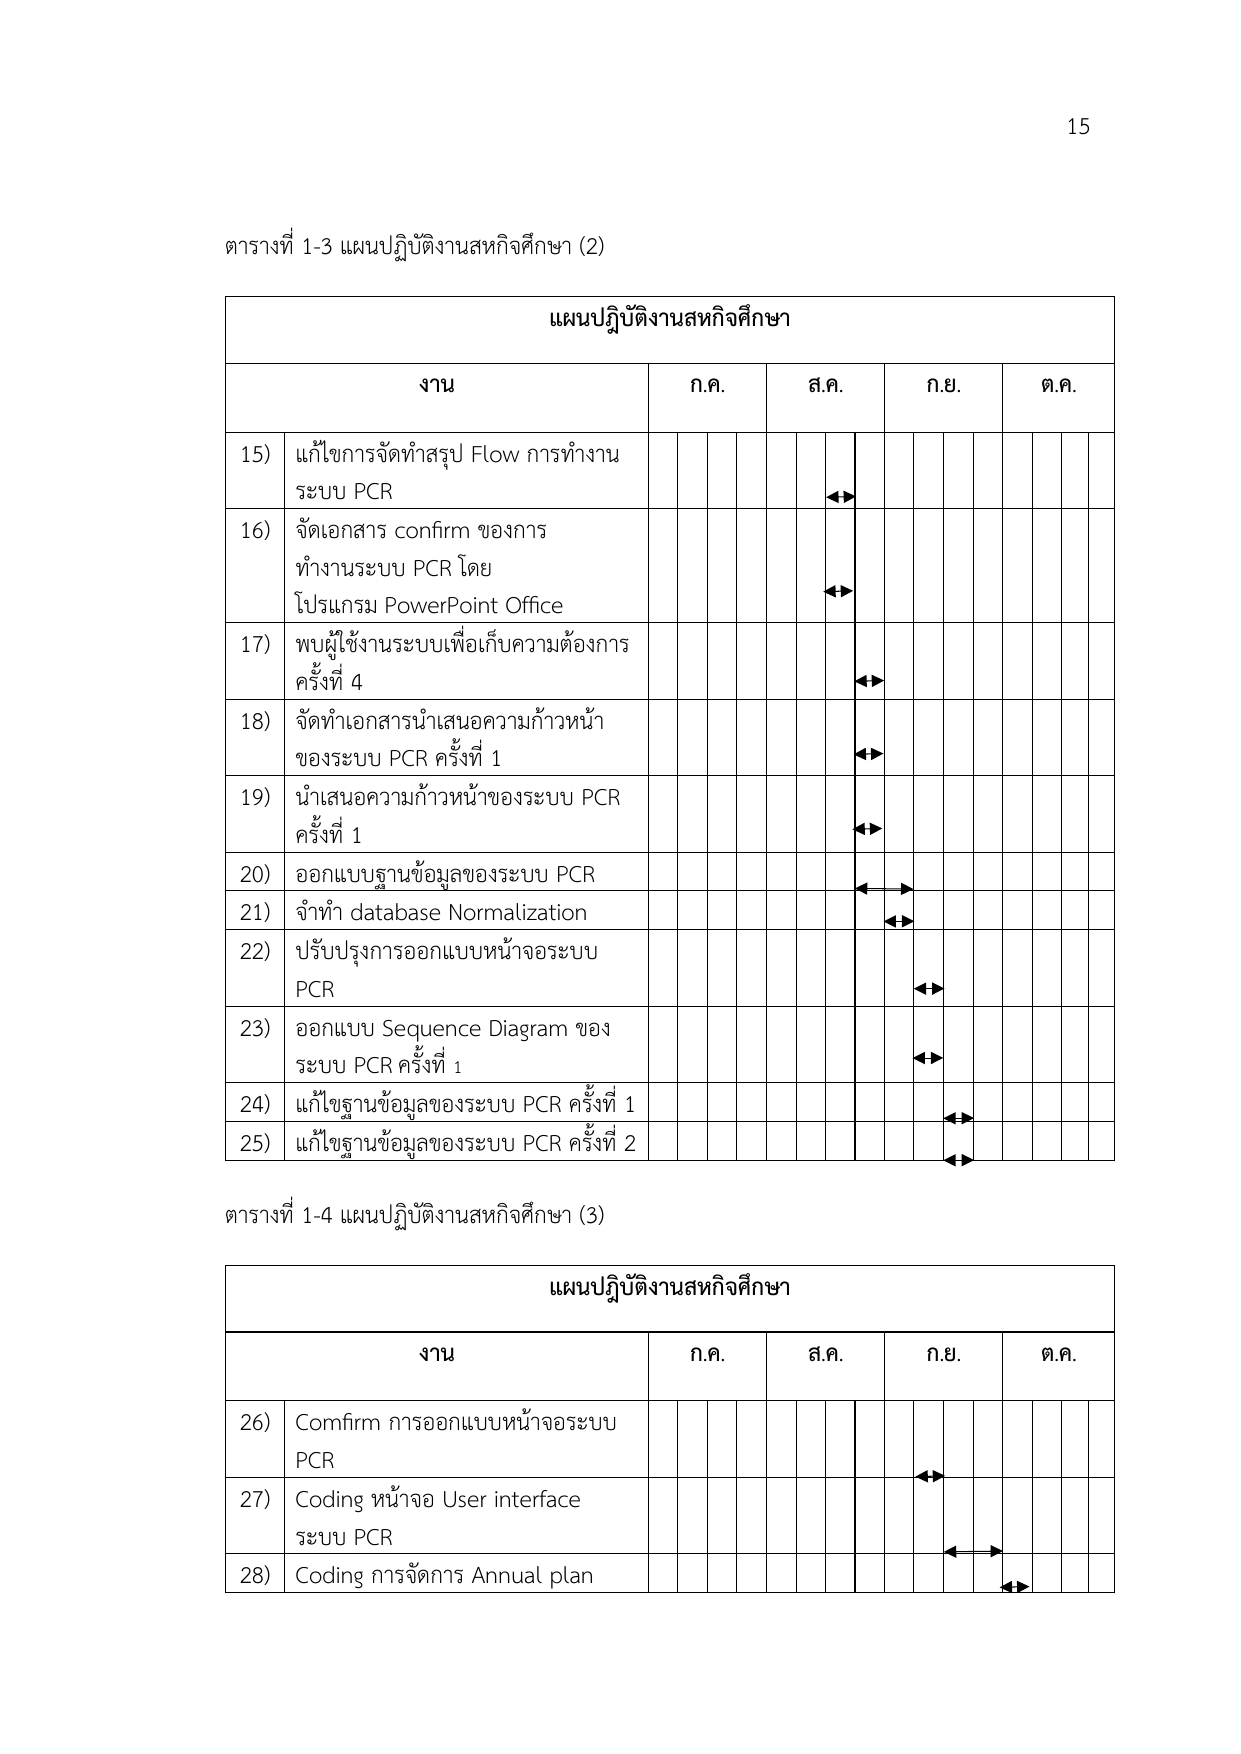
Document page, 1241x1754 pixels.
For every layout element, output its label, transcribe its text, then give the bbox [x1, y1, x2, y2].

table_cell [856, 1554, 884, 1592]
table_cell [797, 1478, 825, 1553]
table_cell [797, 891, 825, 929]
table_cell [1089, 1401, 1114, 1477]
table_cell นำเสนอความก้าวหน้าของระบบ PCR ครั้งที่ 1 [285, 776, 648, 852]
table_cell [737, 700, 766, 775]
table_cell [649, 930, 677, 1006]
table_cell [914, 1554, 943, 1592]
table_cell 17) [226, 623, 284, 699]
table_cell [797, 700, 825, 775]
table_cell 24) [226, 1083, 284, 1121]
table_cell [708, 1083, 736, 1121]
table_cell 19) [226, 776, 284, 852]
table_cell [885, 1007, 913, 1082]
table_cell [914, 509, 943, 622]
table_cell [885, 1401, 913, 1477]
table_cell [856, 853, 884, 888]
table_cell [1062, 776, 1088, 852]
table_cell [797, 1122, 825, 1159]
table_cell [1003, 891, 1032, 929]
table_cell [1003, 700, 1032, 775]
table_cell [914, 1007, 943, 1058]
table_cell [885, 922, 913, 929]
table_cell [944, 930, 973, 1006]
table_cell [1062, 930, 1088, 1006]
table_cell [1089, 700, 1114, 775]
table_cell [914, 1059, 943, 1082]
table_cell [826, 1122, 854, 1159]
table_cell [797, 433, 825, 508]
table_cell [708, 930, 736, 1006]
table_cell [1033, 891, 1061, 929]
table_cell [737, 1122, 766, 1159]
table_cell 18) [226, 700, 284, 775]
table_cell [797, 853, 825, 890]
table_cell [856, 623, 884, 680]
table_cell [856, 1083, 884, 1121]
table_cell [974, 1478, 1002, 1550]
table_cell จำทำ database Normalization [285, 891, 648, 929]
table_cell [767, 433, 796, 508]
table_cell [797, 509, 825, 622]
text ตารางที่ 1-3 แผนปฏิบัติงานสหกิจศึกษา (2) [225, 225, 1090, 263]
table_cell [856, 682, 884, 699]
table_cell [944, 623, 973, 699]
table_cell [737, 853, 766, 890]
table_cell [737, 1083, 766, 1121]
table_cell [797, 930, 825, 1006]
table_cell แก้ไขการจัดทำสรุป Flow การทำงานระบบ PCR [285, 433, 648, 508]
table_cell [767, 623, 796, 699]
table_cell 21) [226, 891, 284, 929]
table_cell [944, 433, 973, 508]
table_cell [1089, 433, 1114, 508]
table_cell [767, 509, 796, 622]
table_cell [797, 1007, 825, 1082]
table_cell [1003, 1122, 1032, 1159]
table_cell [826, 1554, 854, 1592]
table_cell [1062, 853, 1088, 890]
table_cell [1062, 1007, 1088, 1082]
table_cell 16) [226, 509, 284, 622]
table_cell Coding หน้าจอ User interface ระบบ PCR [285, 1478, 648, 1553]
table_cell [885, 433, 913, 508]
table_cell แก้ไขฐานข้อมูลของระบบ PCR ครั้งที่ 1 [285, 1083, 648, 1121]
table_cell [914, 1478, 943, 1553]
table_cell [1033, 700, 1061, 775]
table_cell [678, 930, 707, 1006]
table_cell [856, 433, 884, 508]
table_cell [708, 1122, 736, 1159]
table_cell ส.ค. [767, 1333, 884, 1400]
table_cell [1062, 891, 1088, 929]
table_cell ต.ค. [1003, 1333, 1114, 1400]
table_cell [885, 1554, 913, 1592]
table_cell [826, 853, 854, 890]
table_cell [826, 509, 854, 590]
table_cell [649, 1554, 677, 1592]
table_cell [767, 1007, 796, 1082]
table_cell [649, 1478, 677, 1553]
table_cell [649, 509, 677, 622]
table_cell [1003, 853, 1032, 890]
table_cell [678, 1083, 707, 1121]
table_cell Comfirm การออกแบบหน้าจอระบบ PCR [285, 1401, 648, 1477]
table_cell [974, 1122, 1002, 1159]
table_cell [885, 700, 913, 775]
table_cell [1003, 1083, 1032, 1121]
table_cell [885, 1083, 913, 1121]
table_cell [678, 433, 707, 508]
table_cell [914, 989, 943, 1006]
table_cell ก.ย. [885, 1333, 1002, 1400]
table_cell [826, 930, 854, 1006]
table_cell [826, 591, 854, 622]
table_cell [974, 853, 1002, 890]
table_cell [737, 623, 766, 699]
table_cell [678, 1401, 707, 1477]
table_cell [1089, 509, 1114, 622]
table_cell [914, 433, 943, 508]
table_cell [1089, 1122, 1114, 1159]
table_header แผนปฎิบัติงานสหกิจศึกษา [226, 1266, 1114, 1331]
table_cell [914, 700, 943, 775]
table_cell [974, 1401, 1002, 1477]
table_cell [737, 1401, 766, 1477]
table_cell [914, 1122, 943, 1159]
table_cell [1033, 623, 1061, 699]
table_cell [737, 1554, 766, 1592]
table_cell [856, 509, 884, 622]
table_cell [1033, 1122, 1061, 1159]
table_cell [974, 1083, 1002, 1121]
table_cell [1062, 1478, 1088, 1553]
table_cell [1033, 1007, 1061, 1082]
table_cell Coding การจัดการ Annual plan [285, 1554, 648, 1592]
table_cell พบผู้ใช้งานระบบเพื่อเก็บความต้องการครั้งที่ 4 [285, 623, 648, 699]
table_cell [944, 891, 973, 929]
table_cell 27) [226, 1478, 284, 1553]
table_cell [1062, 1122, 1088, 1159]
table_cell [797, 1083, 825, 1121]
table_cell [1033, 853, 1061, 890]
table_cell [974, 1007, 1002, 1082]
table_cell [678, 623, 707, 699]
table_cell [944, 1007, 973, 1082]
table_cell 15) [226, 433, 284, 508]
table_cell [1089, 930, 1114, 1006]
table_cell [678, 700, 707, 775]
table_cell [826, 623, 854, 699]
table_cell [914, 853, 943, 890]
table_cell [708, 433, 736, 508]
table_cell ก.ย. [885, 364, 1002, 432]
table_cell [826, 1478, 854, 1553]
table_cell [885, 853, 913, 888]
table_cell 25) [226, 1122, 284, 1159]
table_cell [826, 1007, 854, 1082]
table_cell [649, 700, 677, 775]
table_cell [1062, 509, 1088, 622]
table_cell [708, 1401, 736, 1477]
table_cell [737, 776, 766, 852]
table_cell [856, 1007, 884, 1082]
table_cell [826, 891, 854, 929]
table_cell [885, 891, 913, 921]
table_cell [767, 700, 796, 775]
table_cell [708, 1554, 736, 1592]
table_cell [856, 930, 884, 1006]
table_cell [737, 1478, 766, 1553]
table_cell ก.ค. [649, 364, 766, 432]
table_cell [856, 891, 884, 929]
table_cell [1062, 1401, 1088, 1477]
table_cell [797, 1401, 825, 1477]
table_cell [1033, 509, 1061, 622]
table_cell [856, 1122, 884, 1159]
table_cell [885, 1122, 913, 1159]
table_cell [678, 776, 707, 852]
table_cell [1033, 433, 1061, 508]
table_cell [1033, 930, 1061, 1006]
table_cell [856, 700, 884, 753]
table_cell [1033, 1554, 1061, 1592]
table_cell [737, 509, 766, 622]
table_cell จัดทำเอกสารนำเสนอความก้าวหน้าของระบบ PCR ครั้งที่ 1 [285, 700, 648, 775]
table_cell [1089, 891, 1114, 929]
table_cell 23) [226, 1007, 284, 1082]
table_cell [767, 1554, 796, 1592]
table_cell [678, 853, 707, 890]
table_cell [856, 776, 884, 852]
table_cell [1003, 509, 1032, 622]
table_cell [737, 891, 766, 929]
table_cell [885, 623, 913, 699]
table_cell [708, 1007, 736, 1082]
table_cell [797, 776, 825, 852]
table_cell [944, 700, 973, 775]
table_cell [1003, 1554, 1032, 1592]
table_cell [1062, 623, 1088, 699]
table_cell [708, 1478, 736, 1553]
table_cell [944, 1478, 973, 1551]
table_cell [767, 1478, 796, 1553]
table_cell [767, 776, 796, 852]
table_cell [944, 853, 973, 890]
table_cell [678, 509, 707, 622]
table_cell งาน [226, 364, 648, 432]
table_cell [649, 623, 677, 699]
table_cell [1033, 1401, 1061, 1477]
table_cell [826, 498, 854, 508]
table_cell [708, 891, 736, 929]
table_cell [974, 930, 1002, 1006]
table_cell [1003, 1007, 1032, 1082]
table_cell [737, 930, 766, 1006]
table_cell [649, 1007, 677, 1082]
text ตารางที่ 1-4 แผนปฏิบัติงานสหกิจศึกษา (3) [225, 1194, 1090, 1232]
table_cell [737, 1007, 766, 1082]
table_cell [914, 891, 943, 929]
table_cell [944, 1083, 973, 1118]
table_cell [649, 853, 677, 890]
table_cell [1089, 1007, 1114, 1082]
table_cell [649, 891, 677, 929]
table_cell [944, 1401, 973, 1477]
table_cell [767, 930, 796, 1006]
table_cell [826, 1083, 854, 1121]
table_cell [914, 930, 943, 988]
table_cell [767, 853, 796, 890]
table_cell [974, 776, 1002, 852]
table_cell [678, 1554, 707, 1592]
table_cell [1033, 1478, 1061, 1553]
table_cell 20) [226, 853, 284, 890]
table_cell [914, 623, 943, 699]
table_cell [767, 1401, 796, 1477]
table_cell [885, 930, 913, 1006]
table_cell [1089, 776, 1114, 852]
table_cell [885, 509, 913, 622]
table_cell [678, 891, 707, 929]
table_cell [974, 623, 1002, 699]
table_cell [856, 754, 884, 775]
table_cell ส.ค. [767, 364, 884, 432]
table_cell 26) [226, 1401, 284, 1477]
table_cell [826, 700, 854, 775]
table_cell [767, 1083, 796, 1121]
table_cell ก.ค. [649, 1333, 766, 1400]
table_cell [885, 1478, 913, 1553]
table_cell [1062, 1083, 1088, 1121]
table_cell [649, 1401, 677, 1477]
table_cell [1003, 1478, 1032, 1553]
table_cell [797, 623, 825, 699]
table_cell ปรับปรุงการออกแบบหน้าจอระบบ PCR [285, 930, 648, 1006]
table_cell [1089, 623, 1114, 699]
table_cell [974, 433, 1002, 508]
table_cell แก้ไขฐานข้อมูลของระบบ PCR ครั้งที่ 2 [285, 1122, 648, 1159]
table_cell [1089, 1083, 1114, 1121]
table_cell [1062, 1554, 1088, 1592]
table_cell [914, 776, 943, 852]
table_cell [914, 1083, 943, 1121]
table_cell [678, 1007, 707, 1082]
table_cell [649, 1122, 677, 1159]
table_header แผนปฎิบัติงานสหกิจศึกษา [226, 297, 1114, 362]
table_cell งาน [226, 1333, 648, 1400]
table_cell [856, 1478, 884, 1553]
table_cell [1003, 623, 1032, 699]
table_cell [767, 1122, 796, 1159]
table_cell ออกแบบฐานข้อมูลของระบบ PCR [285, 853, 648, 890]
table_cell [944, 1554, 973, 1592]
table_cell [885, 776, 913, 852]
table_cell [1062, 700, 1088, 775]
table_cell [1033, 1083, 1061, 1121]
table_cell [708, 700, 736, 775]
table_cell [826, 776, 854, 852]
table_cell [856, 1401, 884, 1477]
table_cell 22) [226, 930, 284, 1006]
table_cell [678, 1122, 707, 1159]
table_cell [1089, 1478, 1114, 1553]
table_cell [1089, 853, 1114, 890]
table_cell [944, 509, 973, 622]
table_cell [974, 1554, 1002, 1592]
table_cell [914, 1401, 943, 1477]
table_cell [1062, 433, 1088, 508]
table_cell [708, 776, 736, 852]
table_cell [767, 891, 796, 929]
table_cell [1003, 930, 1032, 1006]
table_cell [944, 776, 973, 852]
table_cell [974, 891, 1002, 929]
table_cell [826, 1401, 854, 1477]
table_cell จัดเอกสาร confirm ของการ ทำงานระบบ PCR โดยโปรแกรมPowerPoint Office [285, 509, 648, 622]
table_cell [974, 509, 1002, 622]
table_cell [649, 1083, 677, 1121]
table_cell [1089, 1554, 1114, 1592]
table_cell [649, 433, 677, 508]
table_cell [797, 1554, 825, 1592]
table_cell [708, 623, 736, 699]
table_cell [1003, 1401, 1032, 1477]
table_cell [649, 776, 677, 852]
table_cell [826, 433, 854, 496]
table_cell ออกแบบSequence Diagram ของระบบ PCR ครั้งที่ 1 [285, 1007, 648, 1082]
table_cell [1003, 776, 1032, 852]
table_cell [944, 1122, 973, 1159]
table_cell [708, 509, 736, 622]
table_cell [1003, 433, 1032, 508]
table_cell [974, 700, 1002, 775]
table_cell ต.ค. [1003, 364, 1114, 432]
table_cell [1033, 776, 1061, 852]
table_cell [737, 433, 766, 508]
table_cell 28) [226, 1554, 284, 1592]
table_cell [708, 853, 736, 890]
table_cell [678, 1478, 707, 1553]
